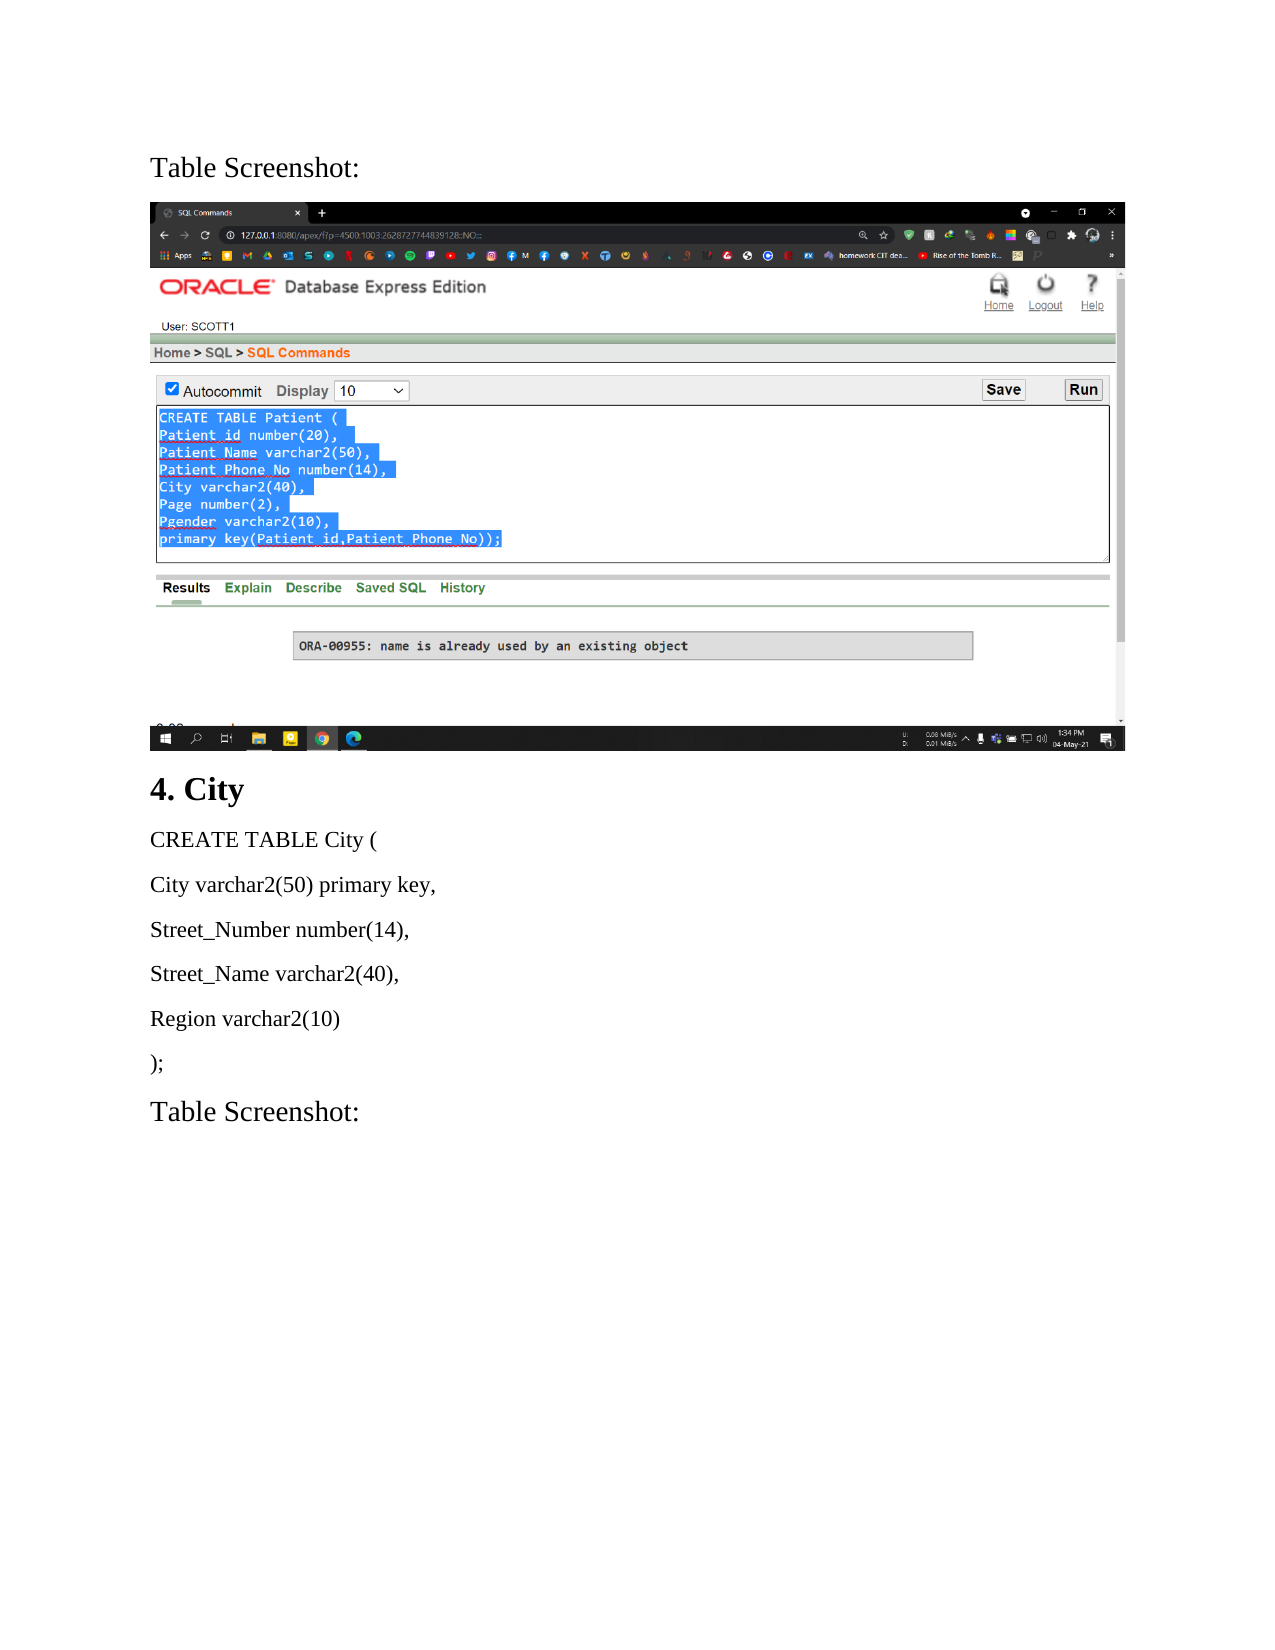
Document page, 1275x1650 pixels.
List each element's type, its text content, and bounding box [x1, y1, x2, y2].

picture [150, 202, 1125, 751]
text CREATE TABLE City ( [150, 827, 1125, 853]
text Table Screenshot: [150, 150, 1125, 183]
text ); [150, 1049, 1125, 1076]
text Region varchar2(10) [150, 1005, 1125, 1031]
text Street_Number number(14), [150, 916, 1125, 942]
text Table Screenshot: [150, 1094, 1125, 1128]
text City varchar2(50) primary key, [150, 871, 1125, 897]
text 4. City [150, 769, 1125, 808]
text Street_Name varchar2(40), [150, 960, 1125, 987]
